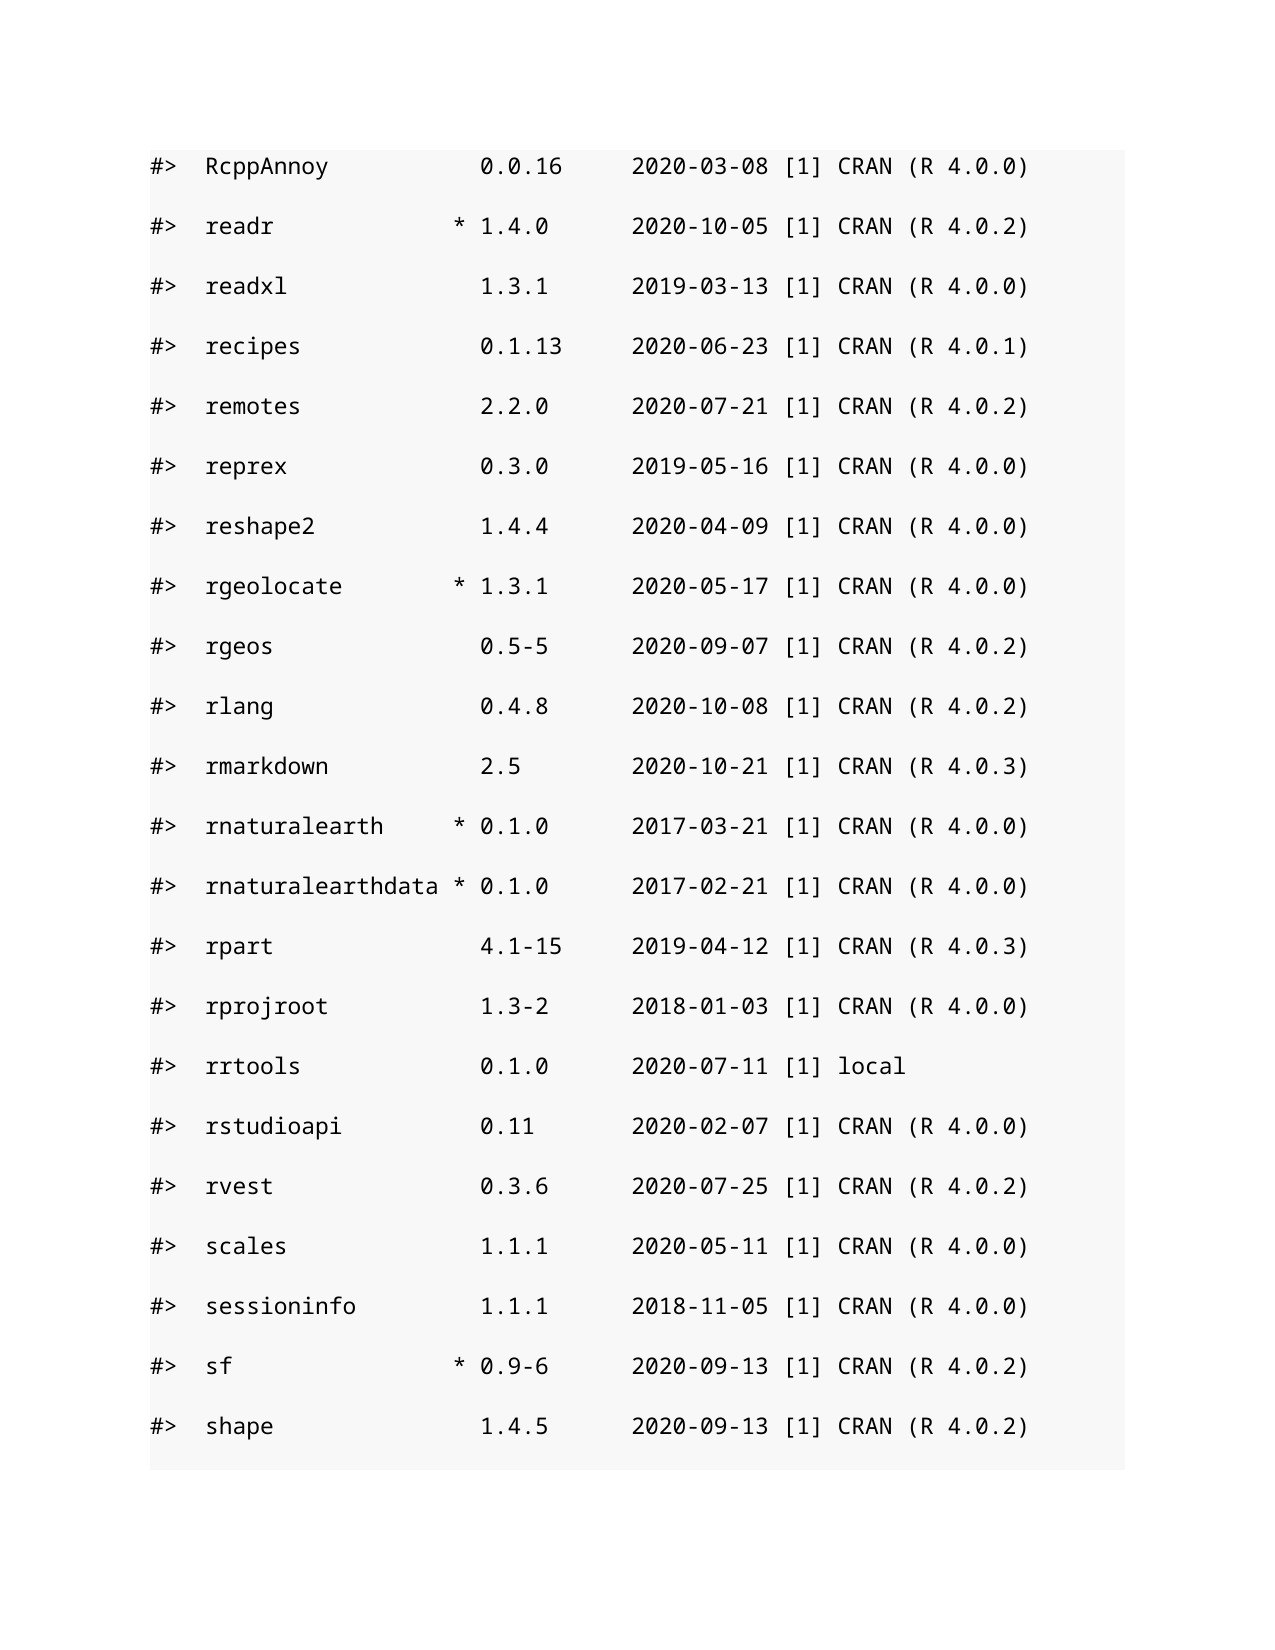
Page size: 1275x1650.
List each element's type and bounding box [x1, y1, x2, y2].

text [150, 150, 1125, 1470]
